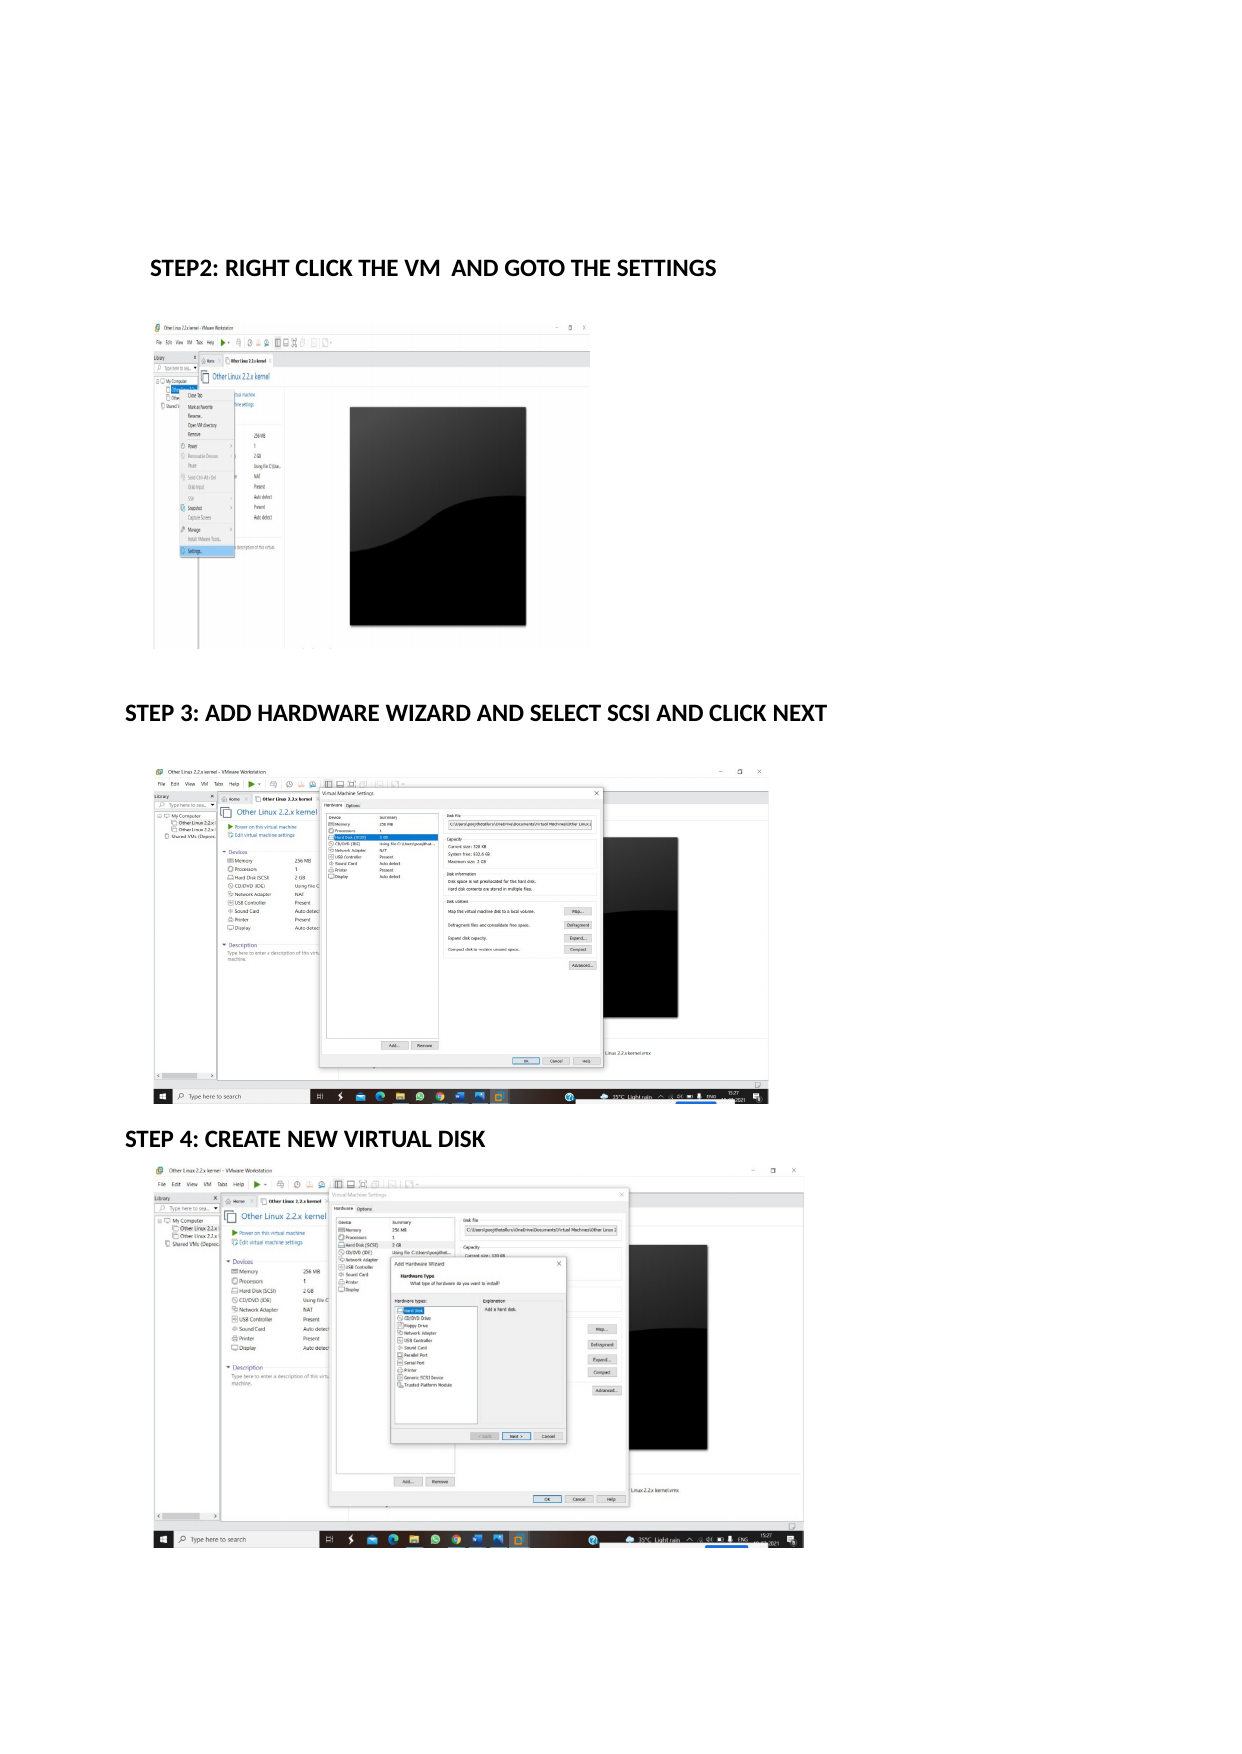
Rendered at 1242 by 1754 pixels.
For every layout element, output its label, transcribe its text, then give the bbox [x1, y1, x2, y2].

text STEP2: RIGHT CLICK THE VM AND GOTO THE SETTINGS [150, 252, 1181, 282]
text STEP 3: ADD HARDWARE WIZARD AND SELECT SCSI AND CLICK NEXT [125, 697, 1181, 728]
picture [153, 1166, 804, 1548]
picture [153, 323, 590, 649]
picture [153, 769, 769, 1104]
